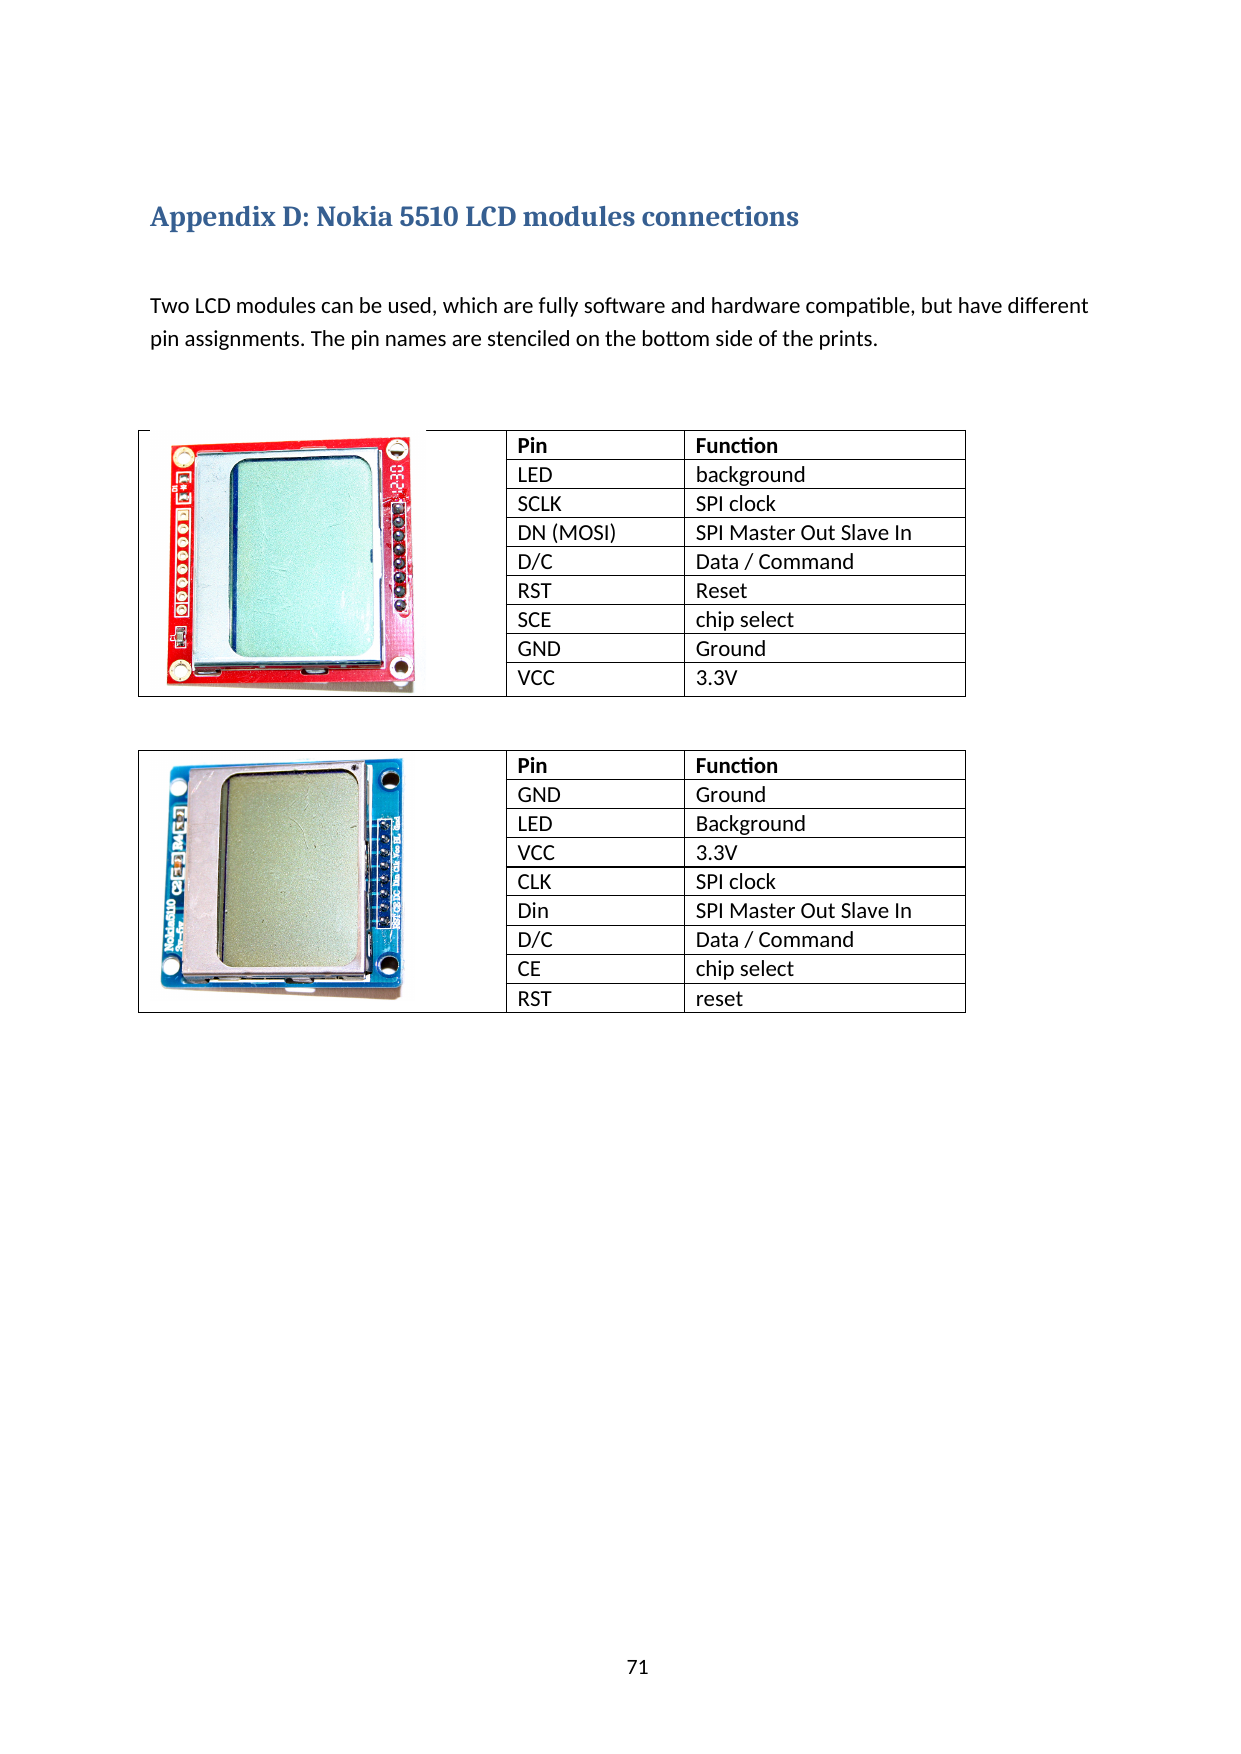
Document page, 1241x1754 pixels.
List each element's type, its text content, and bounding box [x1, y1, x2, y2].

table_cell SPI clock [685, 489, 965, 517]
table_cell DN (MOSI) [507, 518, 684, 546]
table_header Pin [507, 751, 684, 779]
table_cell reset [685, 984, 965, 1012]
table_cell GND [507, 634, 684, 662]
table_cell LED [507, 460, 684, 488]
table_cell CLK [507, 868, 684, 895]
table_cell Ground [685, 780, 965, 808]
table_cell SPI clock [685, 868, 965, 895]
table_cell chip select [685, 955, 965, 983]
table_header [139, 431, 150, 696]
table_cell Data / Command [685, 926, 965, 953]
table_header Function [685, 431, 965, 459]
table_cell SCE [507, 605, 684, 633]
picture [150, 430, 427, 696]
subtitle Appendix D: Nokia 5510 LCD modules connections [150, 200, 1090, 233]
table_header [139, 751, 506, 1012]
table_cell Din [507, 896, 684, 924]
table_cell GND [507, 780, 684, 808]
table_cell D/C [507, 547, 684, 575]
table_cell 3.3V [685, 663, 965, 696]
table_cell LED [507, 809, 684, 837]
table_cell SPI Master Out Slave In [685, 518, 965, 546]
table_cell SPI Master Out Slave In [685, 896, 965, 924]
table_cell VCC [507, 838, 684, 866]
table_cell 3.3V [685, 838, 965, 866]
text Two LCD modules can be used, which are fully software and hardware compatible, but have different pin assignments. The pin names are stenciled on the bottom side of the prints. [150, 292, 1090, 352]
table_cell VCC [507, 663, 684, 696]
table_cell chip select [685, 605, 965, 633]
table_cell SCLK [507, 489, 684, 517]
table_cell RST [507, 984, 684, 1012]
table_cell RST [507, 576, 684, 604]
table_cell CE [507, 955, 684, 983]
table_header Function [685, 751, 965, 779]
picture [150, 751, 416, 1001]
table_header Pin [507, 431, 684, 459]
table_cell D/C [507, 926, 684, 953]
table_header [427, 431, 506, 696]
table_cell background [685, 460, 965, 488]
table_cell Data / Command [685, 547, 965, 575]
table_cell Reset [685, 576, 965, 604]
table_cell Background [685, 809, 965, 837]
table_cell Ground [685, 634, 965, 662]
